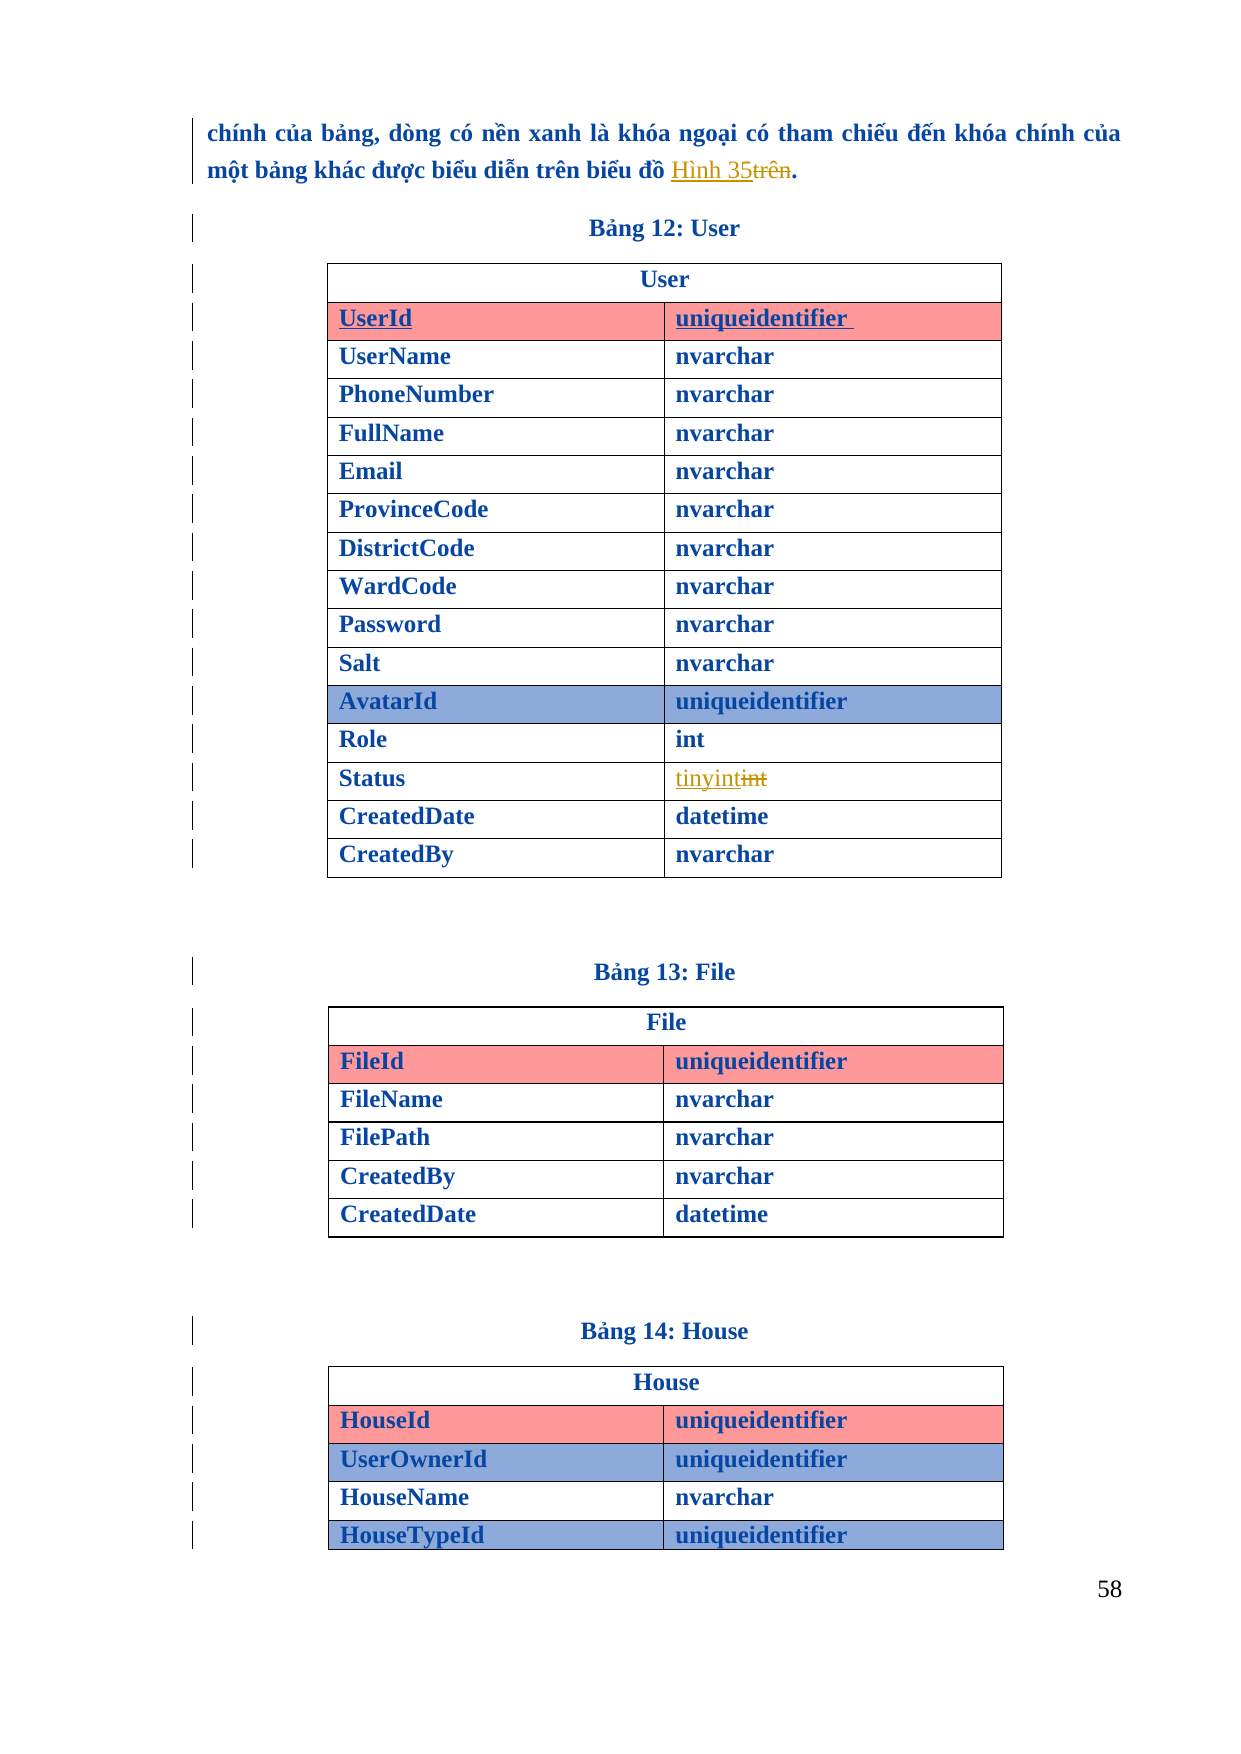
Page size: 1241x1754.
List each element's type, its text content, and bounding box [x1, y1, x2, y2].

table_cell PhoneNumber [328, 379, 664, 417]
table_cell nvarchar [665, 571, 1001, 608]
table_cell nvarchar [665, 379, 1001, 417]
table_cell nvarchar [665, 609, 1001, 647]
table_cell nvarchar [664, 1482, 1003, 1519]
table_cell WardCode [328, 571, 664, 608]
table_header User [328, 264, 1001, 302]
table_cell Salt [328, 648, 664, 685]
table_cell nvarchar [665, 839, 1001, 877]
table_cell nvarchar [665, 533, 1001, 570]
table_cell UserId [328, 303, 664, 340]
table_cell HouseId [329, 1406, 663, 1443]
table_cell uniqueidentifier [665, 303, 1001, 340]
table_cell UserName [328, 341, 664, 378]
table_cell UserOwnerId [329, 1444, 663, 1481]
table_cell FileName [329, 1084, 663, 1121]
table_cell uniqueidentifier [665, 686, 1001, 723]
table_cell nvarchar [665, 648, 1001, 685]
table_cell Status [328, 763, 664, 800]
table_cell nvarchar [665, 494, 1001, 532]
table_cell AvatarId [328, 686, 664, 723]
text Bảng 13: File [207, 957, 1122, 985]
table_cell datetime [664, 1199, 1003, 1236]
table_cell nvarchar [665, 456, 1001, 493]
table_cell int [665, 724, 1001, 762]
table_header House [329, 1367, 1003, 1404]
table_cell CreatedBy [328, 839, 664, 877]
text Bảng 14: House [207, 1316, 1122, 1345]
text Bảng 12: User [207, 213, 1122, 242]
table_cell nvarchar [665, 341, 1001, 378]
table_cell FileId [329, 1046, 663, 1083]
table_cell FilePath [329, 1123, 663, 1160]
table_cell uniqueidentifier [664, 1046, 1003, 1083]
table_cell uniqueidentifier [664, 1444, 1003, 1481]
table_cell DistrictCode [328, 533, 664, 570]
table_cell [665, 763, 1001, 800]
table_cell CreatedDate [329, 1199, 663, 1236]
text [207, 118, 1122, 184]
table_cell nvarchar [664, 1084, 1003, 1121]
table_cell nvarchar [664, 1123, 1003, 1160]
table_header File [329, 1008, 1003, 1045]
table_cell HouseName [329, 1482, 663, 1519]
table_cell Email [328, 456, 664, 493]
table_cell nvarchar [665, 418, 1001, 455]
table_cell uniqueidentifier [664, 1521, 1003, 1549]
table_cell Password [328, 609, 664, 647]
table_cell FullName [328, 418, 664, 455]
table_cell ProvinceCode [328, 494, 664, 532]
table_cell uniqueidentifier [664, 1406, 1003, 1443]
table_cell CreatedBy [329, 1161, 663, 1198]
table_cell HouseTypeId [329, 1521, 663, 1549]
table_cell nvarchar [664, 1161, 1003, 1198]
table_cell CreatedDate [328, 801, 664, 838]
table_cell datetime [665, 801, 1001, 838]
table_cell Role [328, 724, 664, 762]
